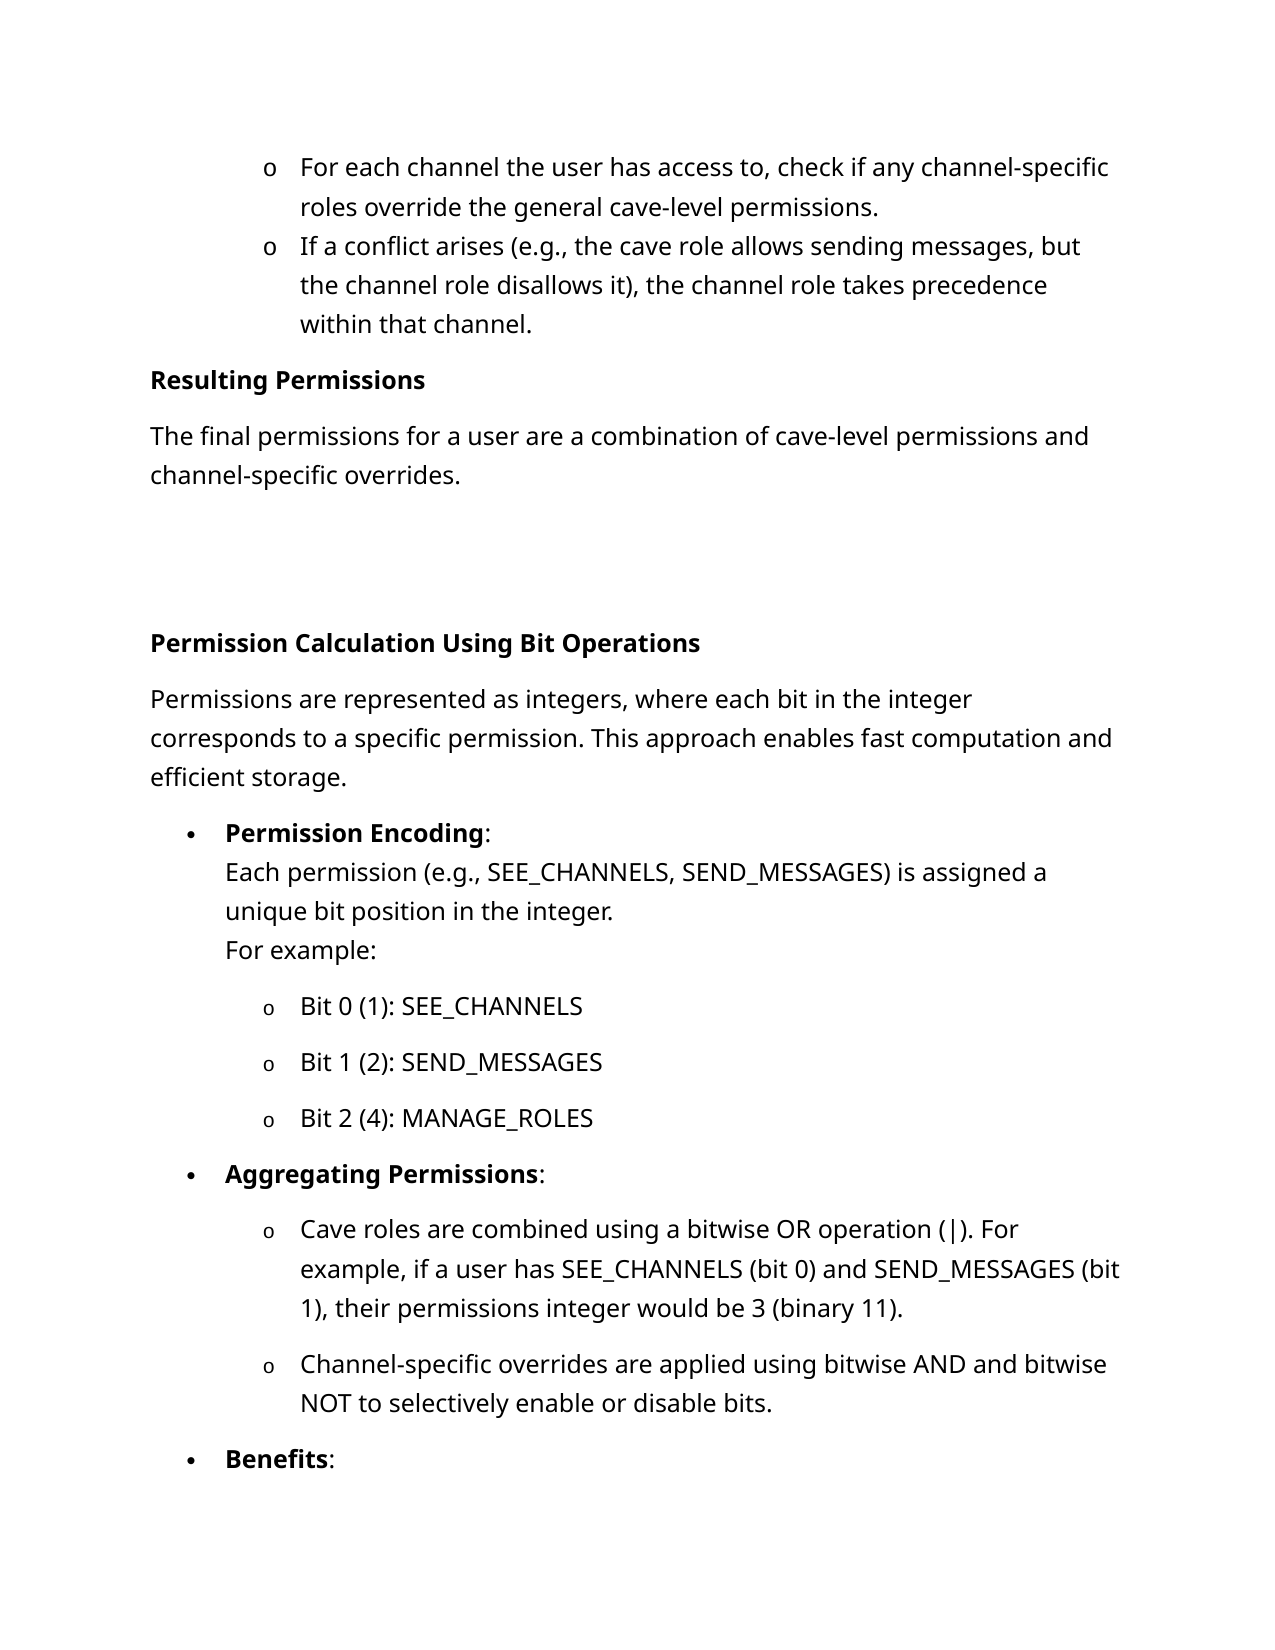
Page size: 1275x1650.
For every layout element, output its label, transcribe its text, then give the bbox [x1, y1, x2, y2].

list Aggregating Permissions: [187, 1156, 1125, 1190]
text The final permissions for a user are a combination of cave-level permissions and channel-specific overrides. [150, 419, 1125, 492]
list If a conflict arises (e.g., the cave role allows sending messages, but the channel role disallows it), the channel role takes precedence within that channel. [262, 228, 1125, 341]
text Resulting Permissions [150, 363, 1125, 397]
text Permission Calculation Using Bit Operations [150, 625, 1125, 659]
list Permission Encoding: Each permission (e.g., SEE_CHANNELS, SEND_MESSAGES) is assigned a unique bit position in the integer. For example: [187, 815, 1125, 967]
text Permissions are represented as integers, where each bit in the integer corresponds to a specific permission. This approach enables fast computation and efficient storage. [150, 681, 1125, 794]
list For each channel the user has access to, check if any channel-specific roles override the general cave-level permissions. [262, 150, 1125, 223]
list Bit 1 (2): SEND_MESSAGES [262, 1044, 1125, 1079]
list Channel-specific overrides are applied using bitwise AND and bitwise NOT to selectively enable or disable bits. [262, 1346, 1125, 1419]
list Cave roles are combined using a bitwise OR operation (|). For example, if a user has SEE_CHANNELS (bit 0) and SEND_MESSAGES (bit 1), their permissions integer would be 3 (binary 11). [262, 1212, 1125, 1324]
list Bit 0 (1): SEE_CHANNELS [262, 989, 1125, 1023]
list Bit 2 (4): MANAGE_ROLES [262, 1100, 1125, 1134]
list Benefits: [187, 1441, 1125, 1475]
